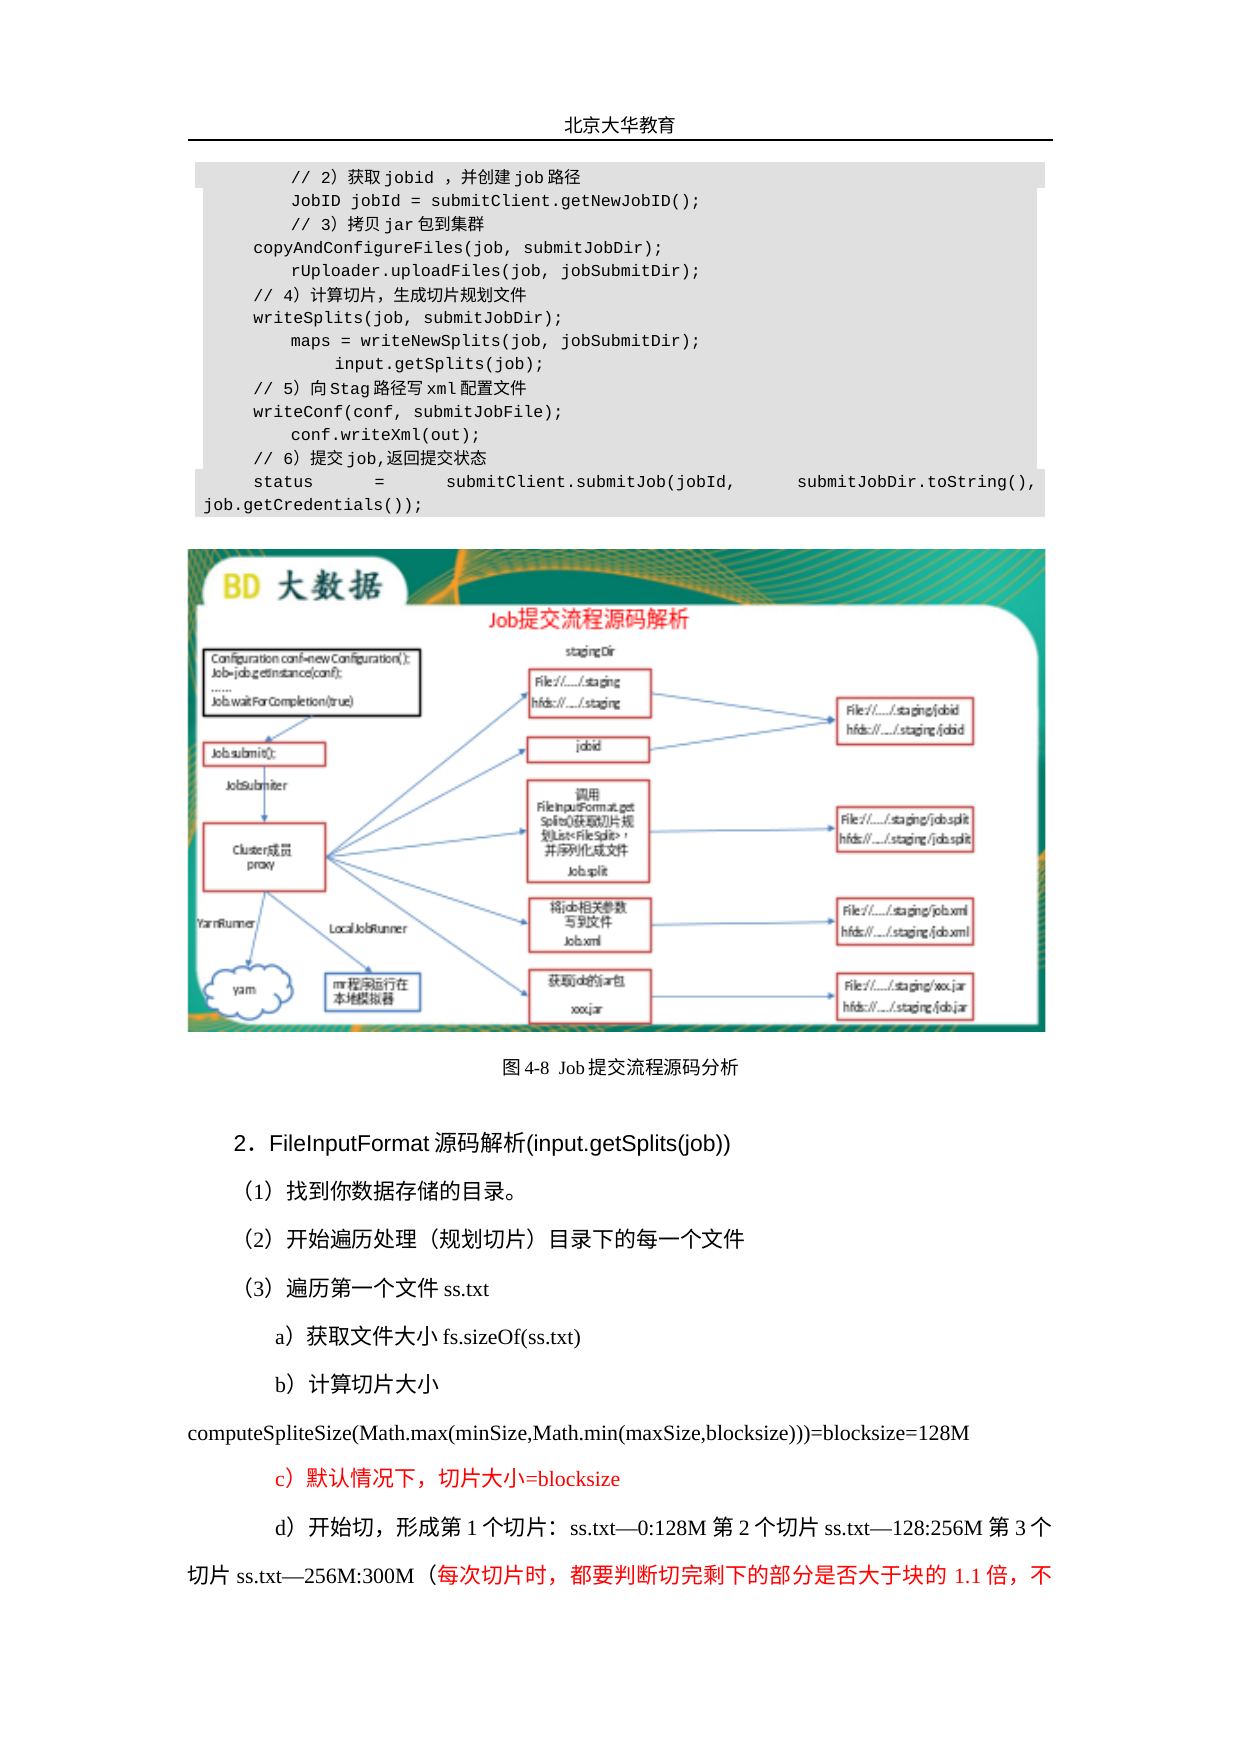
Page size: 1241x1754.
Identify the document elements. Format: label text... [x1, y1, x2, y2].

text c）默认情况下，切片大小=blocksize [231, 1461, 1053, 1493]
text a）获取文件大小fs.sizeOf(ss.txt) [187, 1319, 1053, 1351]
text （3）遍历第一个文件ss.txt [187, 1270, 1053, 1303]
text 2．FileInputFormat源码解析(input.getSplits(job)) [187, 1109, 1053, 1174]
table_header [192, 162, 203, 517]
text （2）开始遍历处理（规划切片）目录下的每一个文件 [187, 1222, 1053, 1254]
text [187, 1509, 1053, 1591]
text （1）找到你数据存储的目录。 [187, 1174, 1053, 1206]
text 图4-8 Job提交流程源码分析 [187, 1050, 1053, 1082]
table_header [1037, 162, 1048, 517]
text b）计算切片大小computeSpliteSize(Math.max(minSize,Math.min(maxSize,blocksize)))=blocksize=128M [187, 1367, 1053, 1448]
